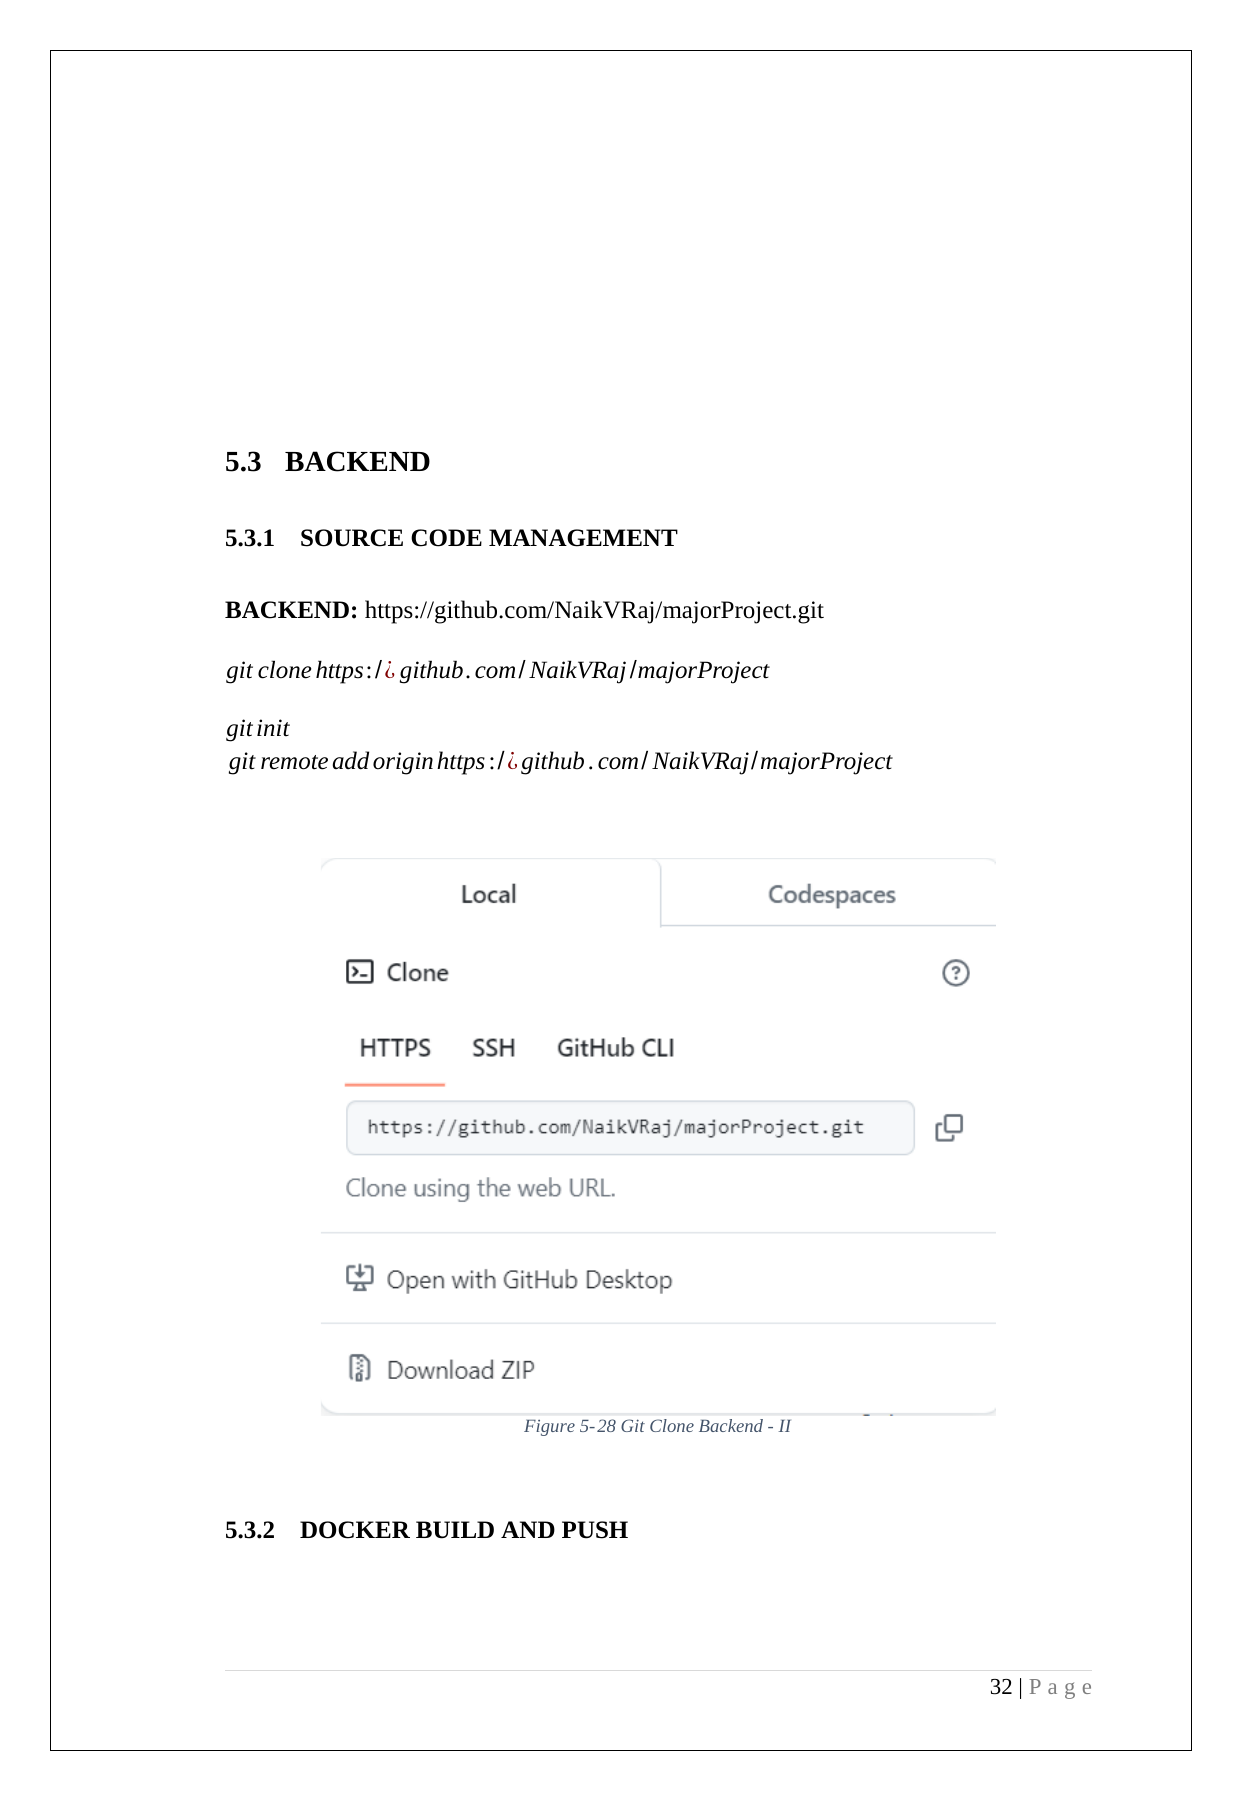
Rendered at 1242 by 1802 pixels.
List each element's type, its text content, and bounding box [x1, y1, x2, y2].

text BACKEND: https://github.com/NaikVRaj/majorProject.git [225, 595, 1092, 623]
picture [320, 858, 996, 1416]
subtitle DOCKER BUILD AND PUSH [225, 1515, 1092, 1543]
subtitle BACKEND [225, 444, 1092, 478]
subtitle SOURCE CODE MANAGEMENT [225, 523, 1092, 551]
